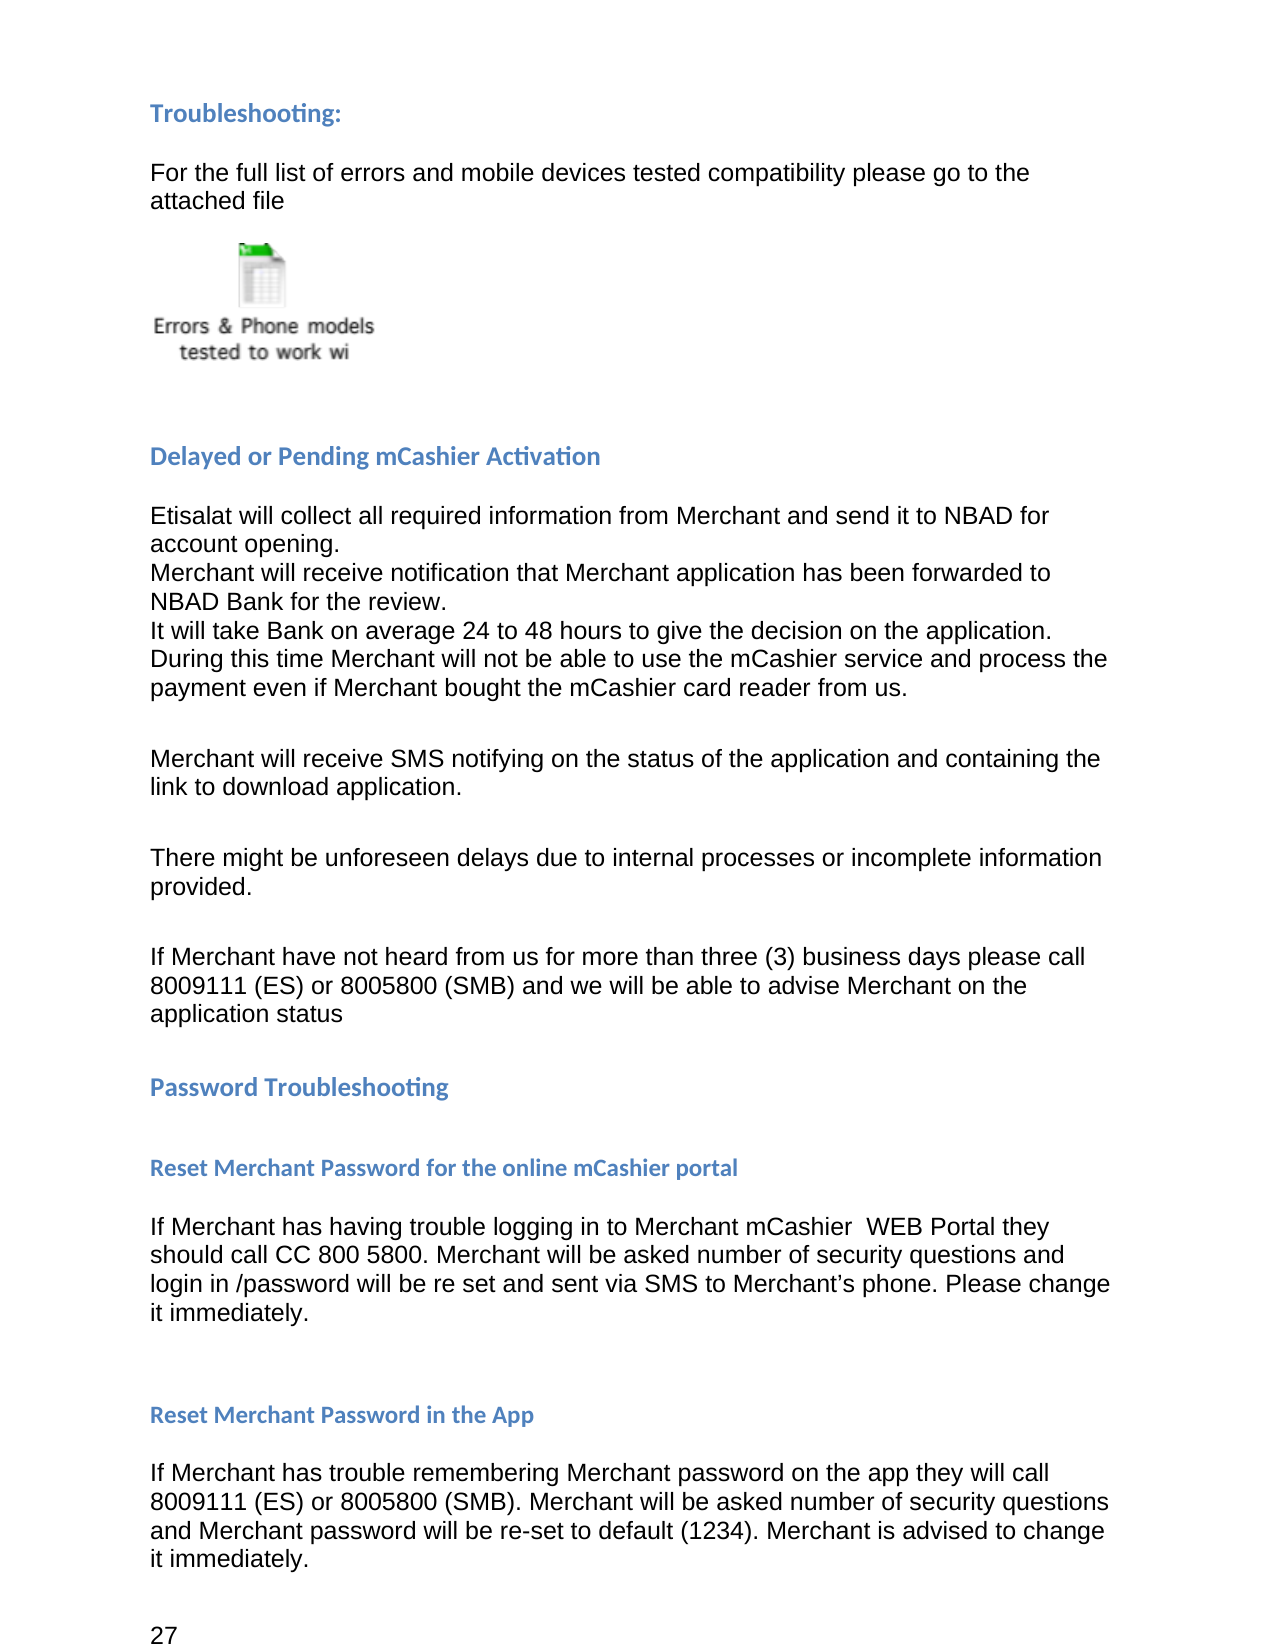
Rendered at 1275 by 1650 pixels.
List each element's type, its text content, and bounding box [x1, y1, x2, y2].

subtitle Troubleshooting: [150, 96, 1125, 129]
text Etisalat will collect all required information from Merchant and send it to NBAD for account opening. [150, 501, 1125, 558]
text There might be unforeseen delays due to internal processes or incomplete information provided. [150, 843, 1125, 900]
text Merchant will receive notification that Merchant application has been forwarded to NBAD Bank for the review. [150, 558, 1125, 616]
text If Merchant have not heard from us for more than three (3) business days please call 8009111 (ES) or 8005800 (SMB) and we will be able to advise Merchant on the application status [150, 942, 1125, 1028]
text It will take Bank on average 24 to 48 hours to give the decision on the application. [150, 616, 1125, 644]
text For the full list of errors and mobile devices tested compatibility please go to the attached file [150, 158, 1125, 215]
text If Merchant has trouble remembering Merchant password on the app they will call 8009111 (ES) or 8005800 (SMB). Merchant will be asked number of security questions and Merchant password will be re-set to default (1234). Merchant is advised to change it immediately. [150, 1458, 1125, 1573]
subtitle Delayed or Pending mCashier Activation [150, 439, 1125, 472]
text During this time Merchant will not be able to use the mCashier service and process the payment even if Merchant bought the mCashier card reader from us. [150, 644, 1125, 702]
text Merchant will receive SMS notifying on the status of the application and containing the link to download application. [150, 743, 1125, 801]
subtitle Reset Merchant Password for the online mCashier portal [150, 1152, 1125, 1183]
subtitle Password Troubleshooting [150, 1070, 1125, 1103]
subtitle Reset Merchant Password in the App [150, 1399, 1125, 1429]
text If Merchant has having trouble logging in to Merchant mCashier WEB Portal they should call CC 800 5800. Merchant will be asked number of security questions and login in /password will be re set and sent via SMS to Merchant’s phone. Please change it immediately. [150, 1212, 1125, 1327]
